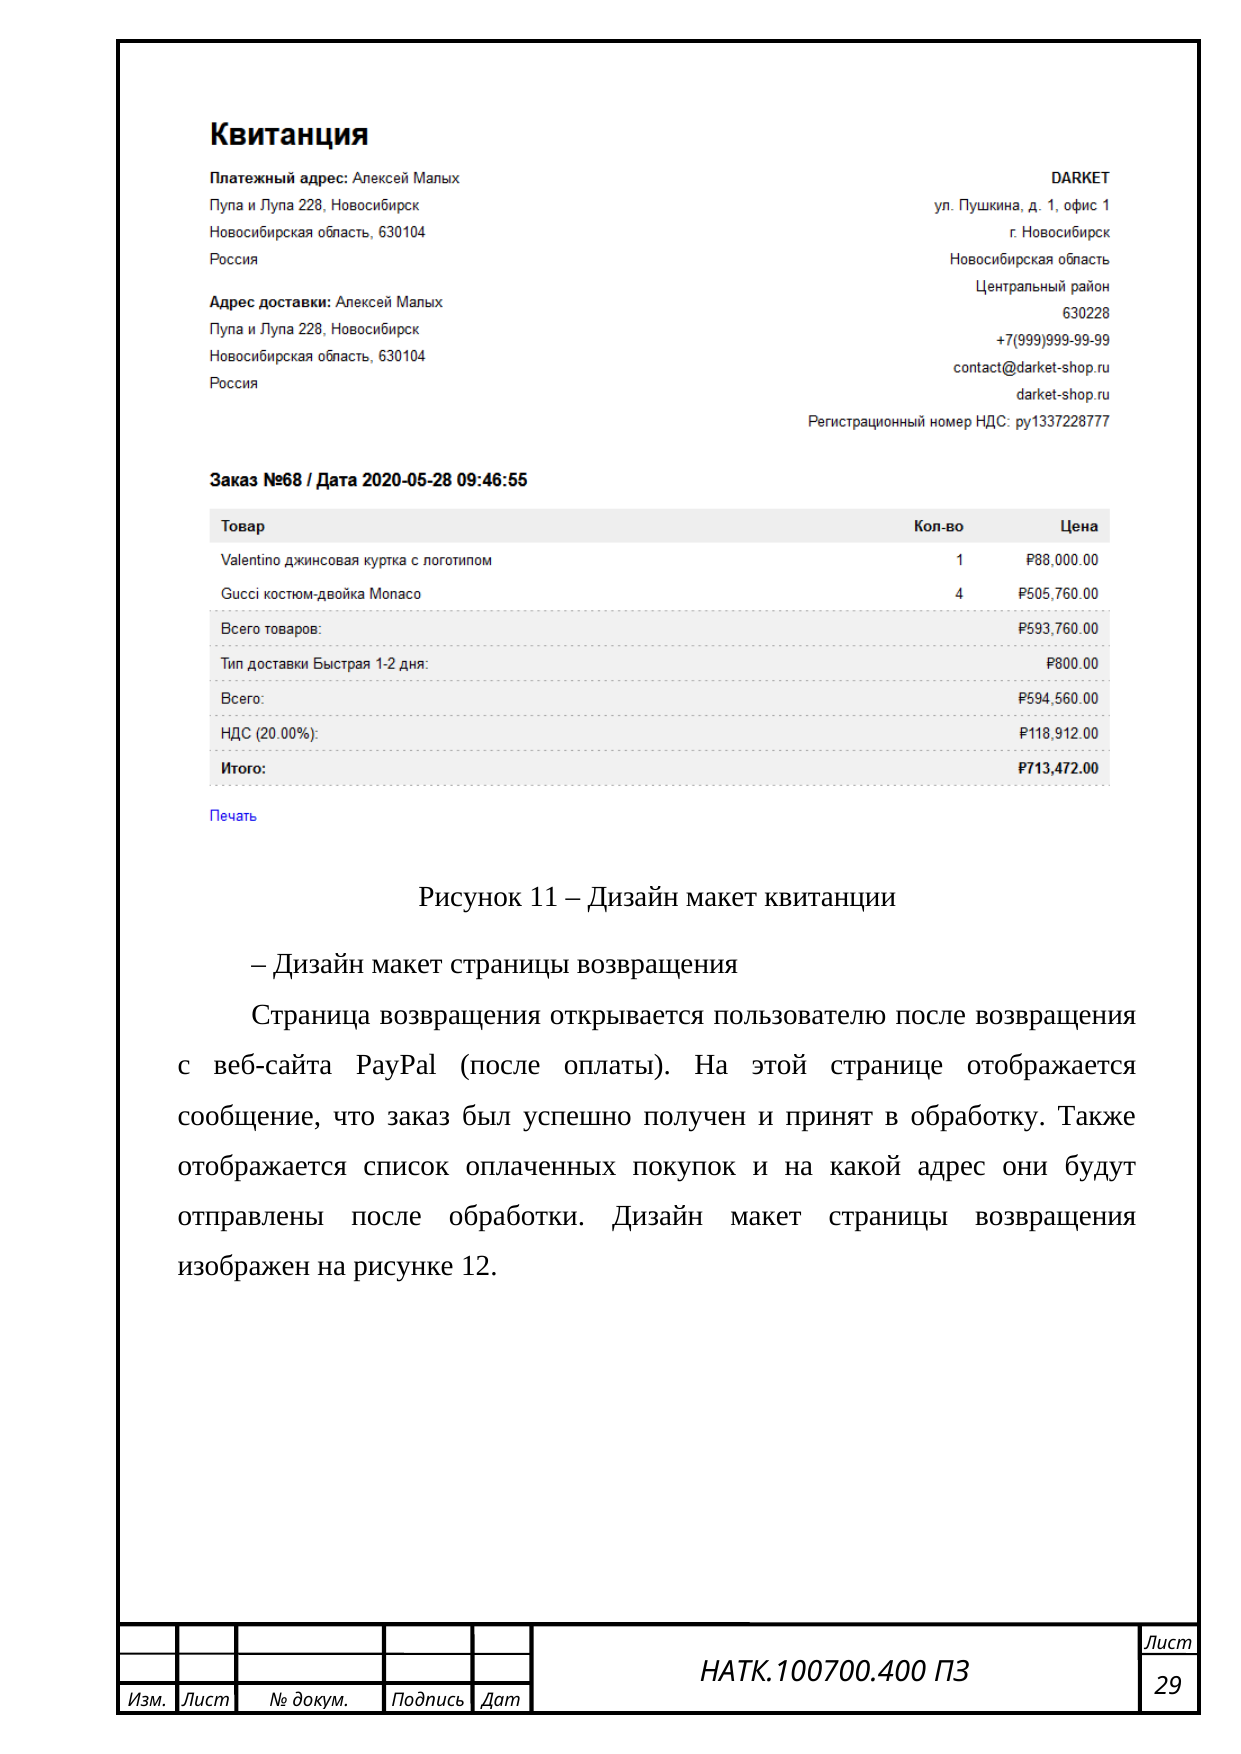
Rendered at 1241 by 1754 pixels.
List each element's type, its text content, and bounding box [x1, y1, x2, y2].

text Страница возвращения открывается пользователю после возвращения с веб-сайта PayPal (после оплаты). На этой странице отображается сообщение, что заказ был успешно получен и принят в обработку. Также отображается список оплаченных покупок и на какой адрес они будут отправлены после обработки. Дизайн макет страницы возвращения изображен на рисунке 12. [177, 997, 1137, 1282]
text Рисунок 11 – Дизайн макет квитанции [177, 879, 1137, 913]
picture [185, 101, 1129, 866]
text ‒ Дизайн макет страницы возвращения [177, 947, 1181, 980]
